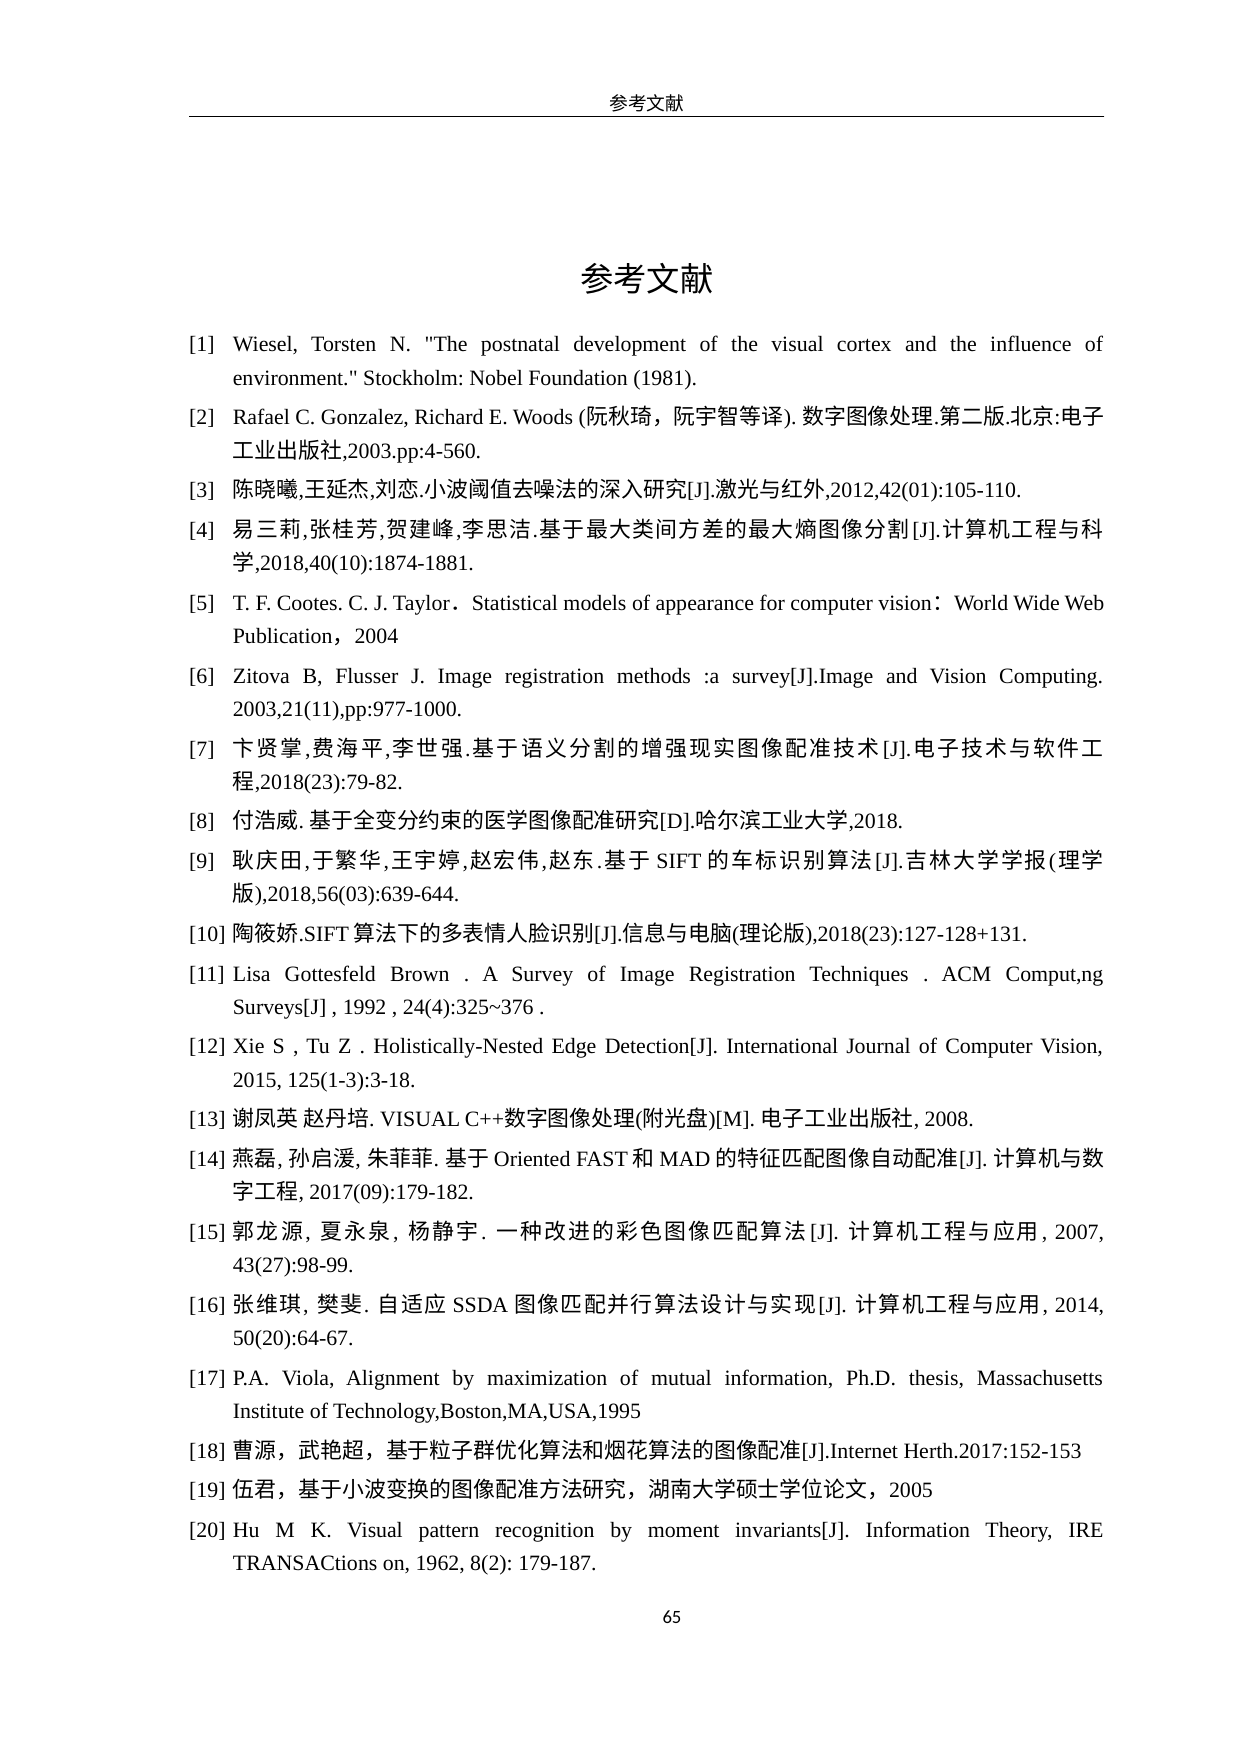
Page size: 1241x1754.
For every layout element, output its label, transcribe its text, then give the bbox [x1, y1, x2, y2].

list 张维琪, 樊斐. 自适应SSDA图像匹配并行算法设计与实现[J]. 计算机工程与应用, 2014, 50(20):64-67. [189, 1286, 1104, 1352]
list Lisa Gottesfeld Brown . A Survey of Image Registration Techniques . ACM Comput,ng Surveys[J] , 1992 , 24(4):325~376 . [189, 954, 1104, 1021]
list 陈晓曦,王延杰,刘恋.小波阈值去噪法的深入研究[J].激光与红外,2012,42(01):105-110. [189, 471, 1104, 504]
list P.A. Viola, Alignment by maximization of mutual information, Ph.D. thesis, Massachusetts Institute of Technology,Boston,MA,USA,1995 [189, 1358, 1104, 1425]
list 易三莉,张桂芳,贺建峰,李思洁.基于最大类间方差的最大熵图像分割[J].计算机工程与科学,2018,40(10):1874-1881. [189, 511, 1104, 577]
list Wiesel, Torsten N. "The postnatal development of the visual cortex and the influence of environment." Stockholm: Nobel Foundation (1981). [189, 325, 1104, 392]
list 燕磊, 孙启湲, 朱菲菲. 基于Oriented FAST和MAD的特征匹配图像自动配准[J]. 计算机与数字工程, 2017(09):179-182. [189, 1140, 1104, 1206]
list 耿庆田,于繁华,王宇婷,赵宏伟,赵东.基于SIFT的车标识别算法[J].吉林大学学报(理学版),2018,56(03):639-644. [189, 842, 1104, 908]
list 伍君，基于小波变换的图像配准方法研究，湖南大学硕士学位论文，2005 [189, 1471, 1104, 1504]
list Hu M K. Visual pattern recognition by moment invariants[J]. Information Theory, IRE TRANSACtions on, 1962, 8(2): 179-187. [189, 1511, 1104, 1577]
list 郭龙源, 夏永泉, 杨静宇. 一种改进的彩色图像匹配算法[J]. 计算机工程与应用, 2007, 43(27):98-99. [189, 1213, 1104, 1279]
list Xie S , Tu Z . Holistically-Nested Edge Detection[J]. International Journal of Computer Vision, 2015, 125(1-3):3-18. [189, 1027, 1104, 1094]
list 谢凤英 赵丹培. VISUAL C++数字图像处理(附光盘)[M]. 电子工业出版社, 2008. [189, 1100, 1104, 1133]
list 卞贤掌,费海平,李世强.基于语义分割的增强现实图像配准技术[J].电子技术与软件工程,2018(23):79-82. [189, 729, 1104, 796]
list T. F. Cootes. C. J. Taylor．Statistical models of appearance for computer vision：World Wide Web Publication，2004 [189, 583, 1104, 650]
subtitle 参考文献 [189, 258, 1104, 300]
list Rafael C. Gonzalez, Richard E. Woods (阮秋琦，阮宇智等译). 数字图像处理.第二版.北京:电子工业出版社,2003.pp:4-560. [189, 398, 1104, 465]
list Zitova B, Flusser J. Image registration methods :a survey[J].Image and Vision Computing. 2003,21(11),pp:977-1000. [189, 656, 1104, 723]
list 付浩威. 基于全变分约束的医学图像配准研究[D].哈尔滨工业大学,2018. [189, 802, 1104, 836]
list 陶筱娇.SIFT算法下的多表情人脸识别[J].信息与电脑(理论版),2018(23):127-128+131. [189, 915, 1104, 948]
list 曹源，武艳超，基于粒子群优化算法和烟花算法的图像配准[J].Internet Herth.2017:152-153 [189, 1431, 1104, 1465]
